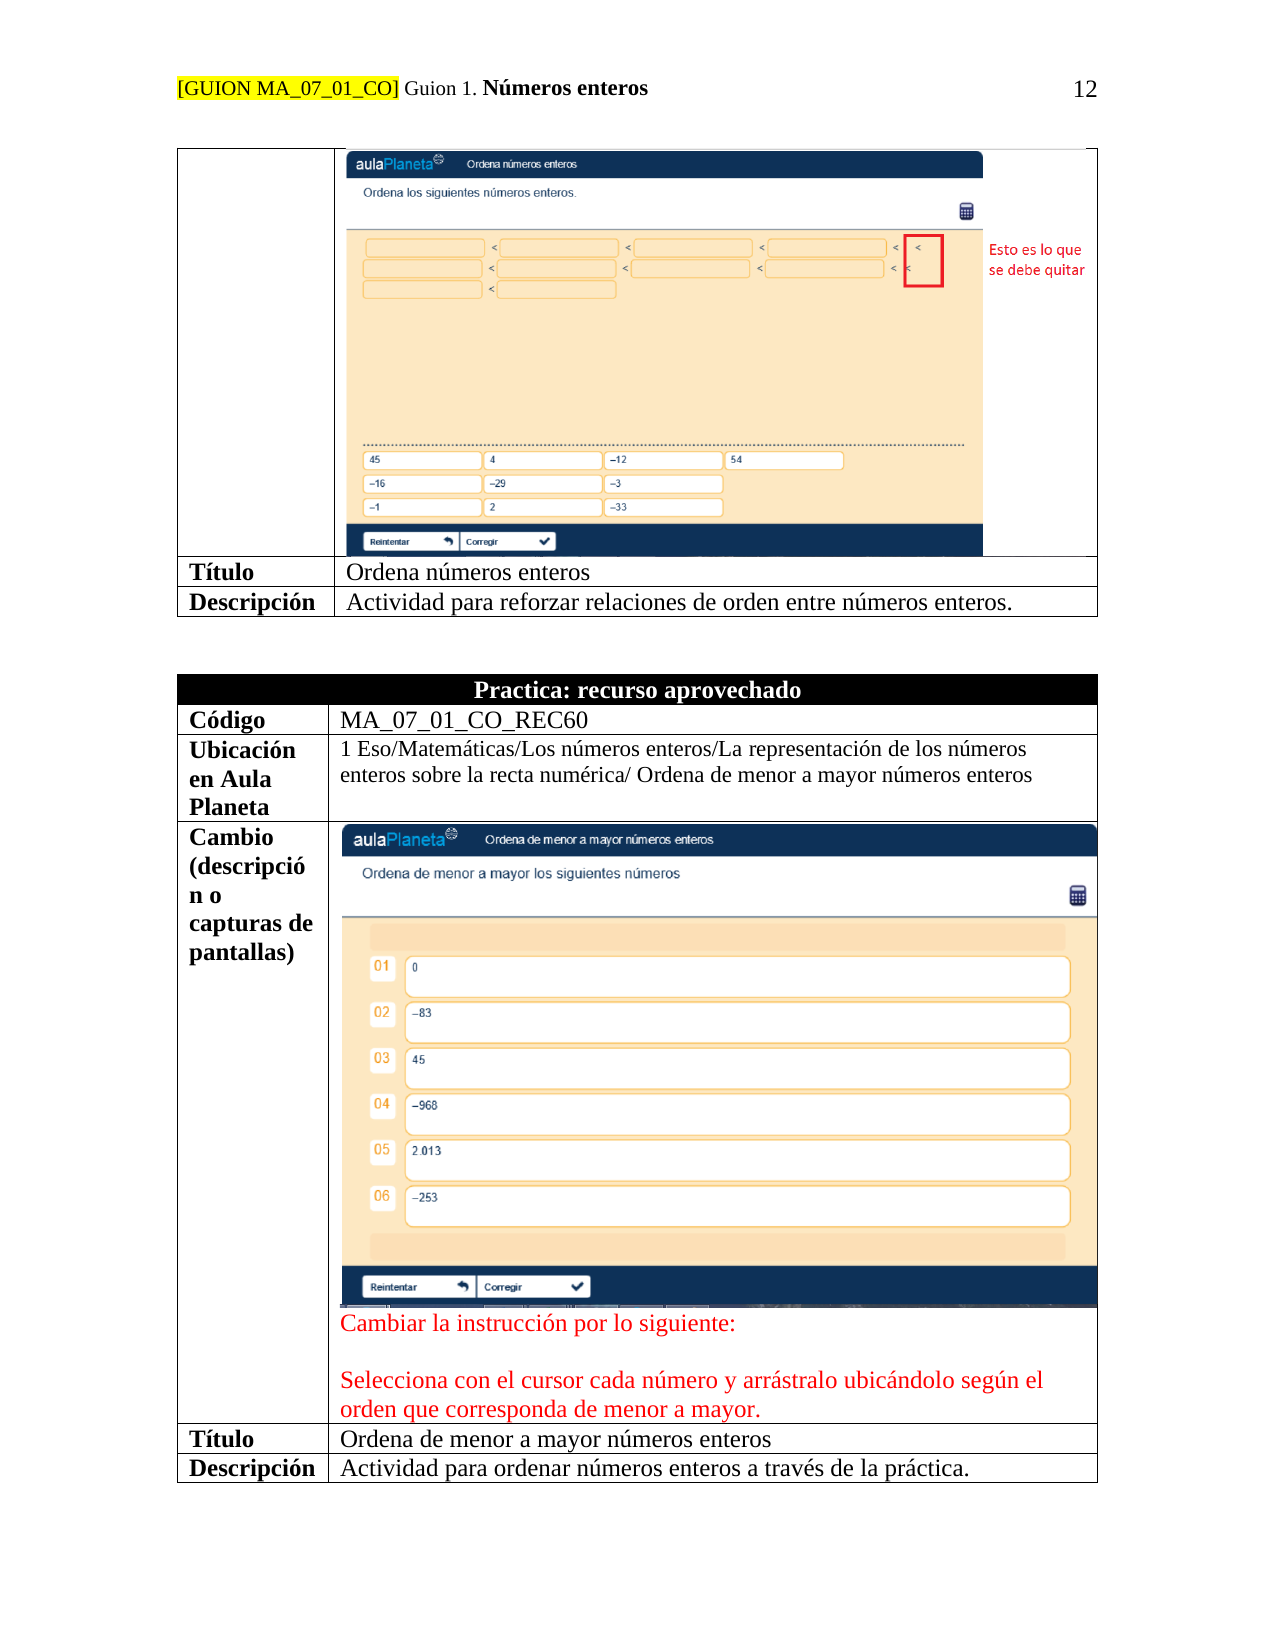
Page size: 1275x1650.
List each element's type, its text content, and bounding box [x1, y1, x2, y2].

table_cell Actividad para reforzar relaciones de orden entre números enteros. [335, 587, 1097, 616]
picture [345, 148, 1086, 557]
table_cell Ubicación en Aula Planeta [178, 735, 328, 821]
table_cell Actividad para ordenar números enteros a través de la práctica. [329, 1454, 1097, 1482]
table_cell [178, 149, 334, 556]
table_cell Descripción [178, 1454, 328, 1482]
table_cell Título [178, 1424, 328, 1452]
picture [339, 822, 1098, 1308]
table_header Practica: recurso aprovechado [178, 675, 1097, 704]
table_cell Título [178, 557, 334, 586]
table_cell Cambio (descripción o capturas de pantallas) [178, 822, 328, 1423]
table_cell MA_07_01_CO_REC60 [329, 705, 1097, 734]
table_cell Descripción [178, 587, 334, 616]
table_cell Ordena números enteros [335, 557, 1097, 586]
table_cell Ordena de menor a mayor números enteros [329, 1424, 1097, 1452]
table_cell Código [178, 705, 328, 734]
table_cell 1 Eso/Matemáticas/Los números enteros/La representación de los números enteros sobre la recta numérica/ Ordena de menor a mayor números enteros [329, 735, 1097, 821]
table_cell Cambiar la instrucción por lo siguiente: Selecciona con el cursor cada número y arrástralo ubicándolo según el orden que corresponda de menor a mayor. [329, 822, 1097, 1423]
